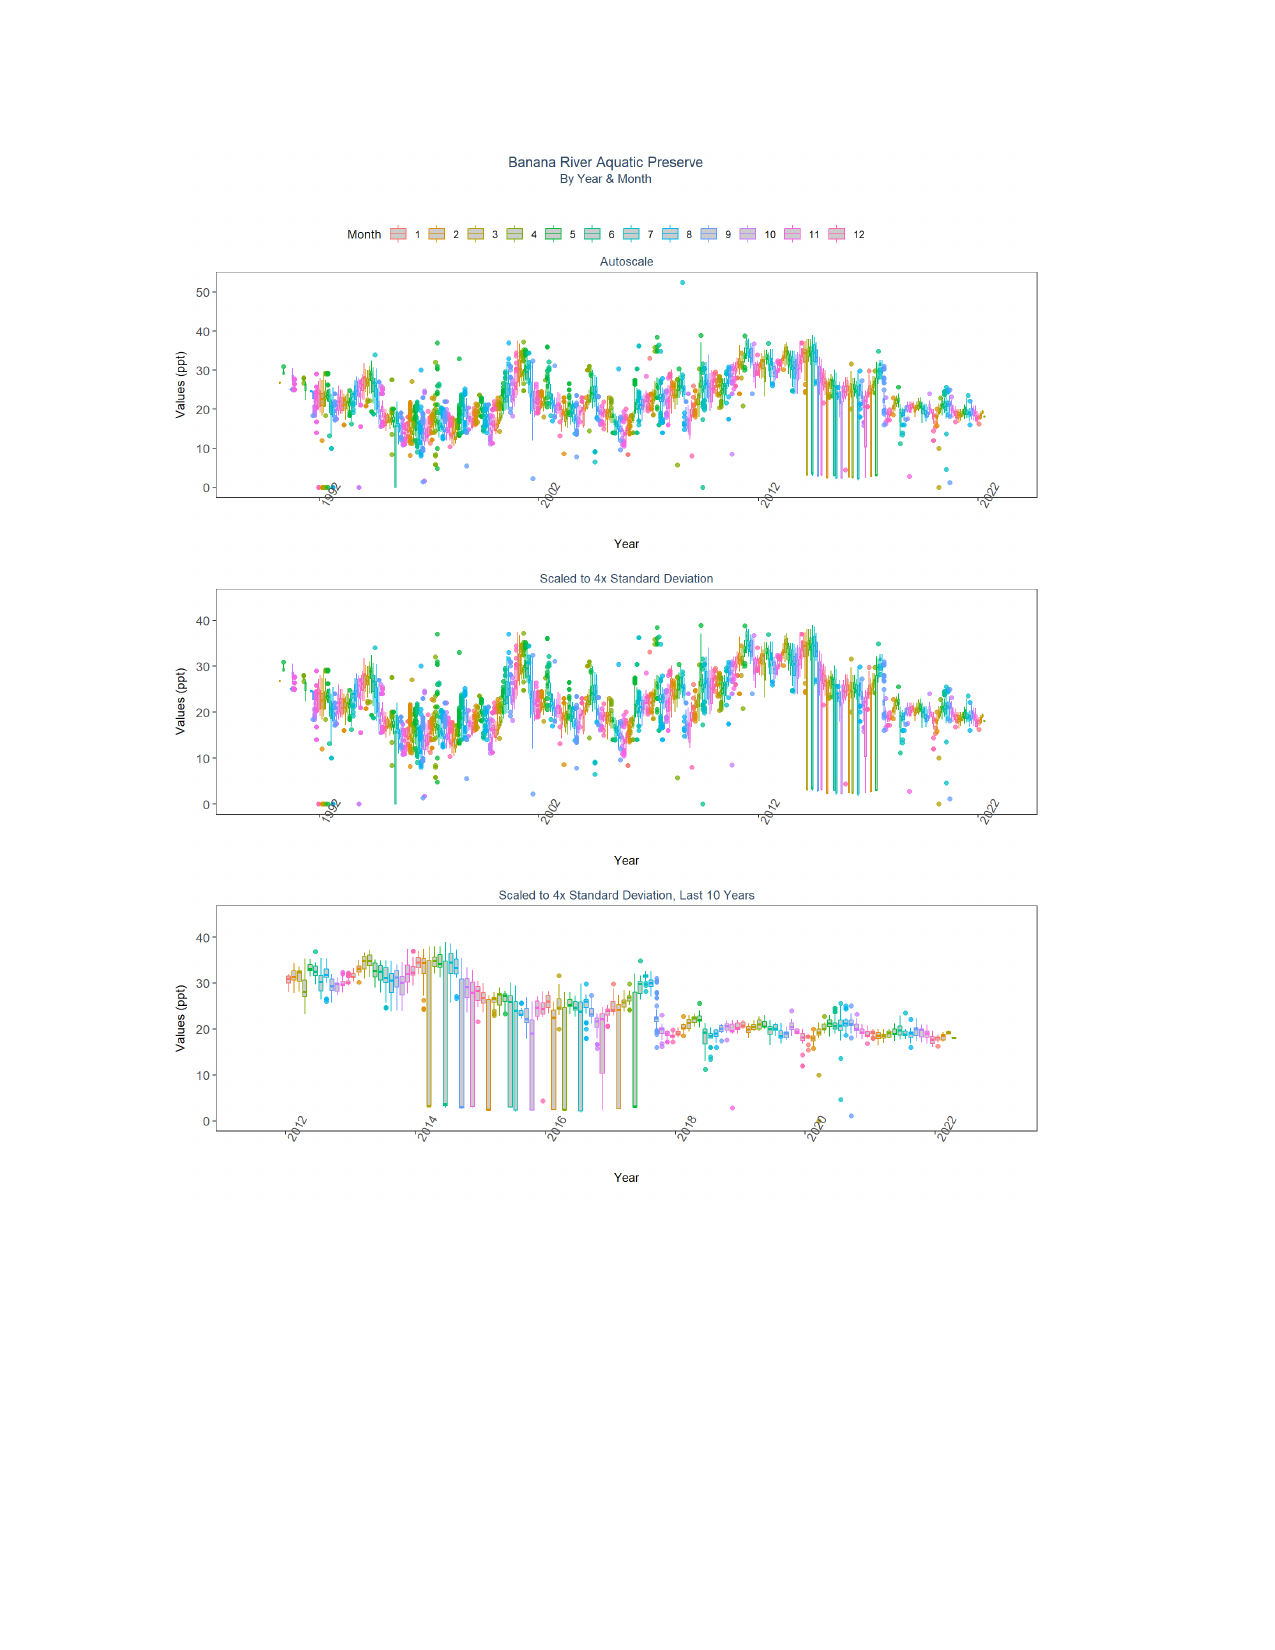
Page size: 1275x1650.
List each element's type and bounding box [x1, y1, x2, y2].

picture [168, 150, 1044, 1200]
